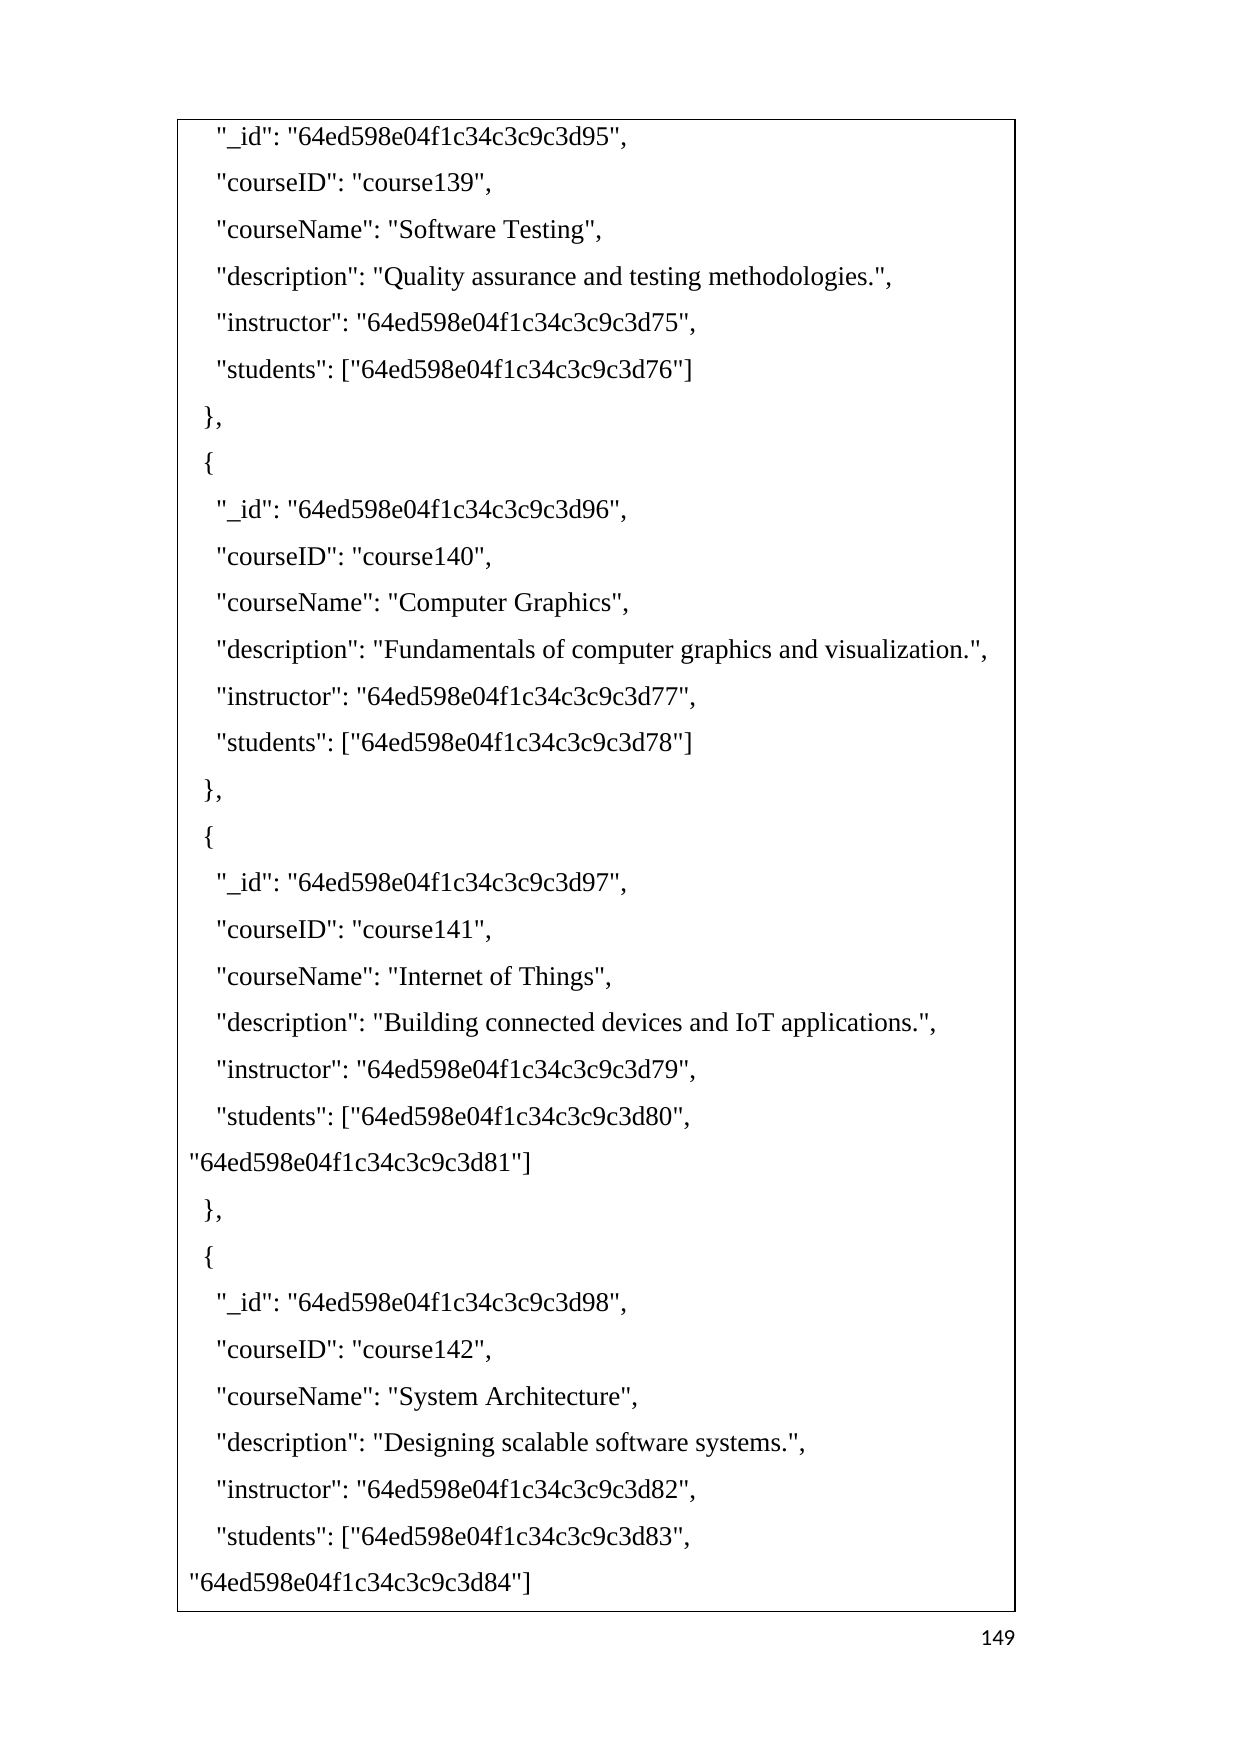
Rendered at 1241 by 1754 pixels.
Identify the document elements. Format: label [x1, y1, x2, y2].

table_header [178, 120, 1014, 1611]
